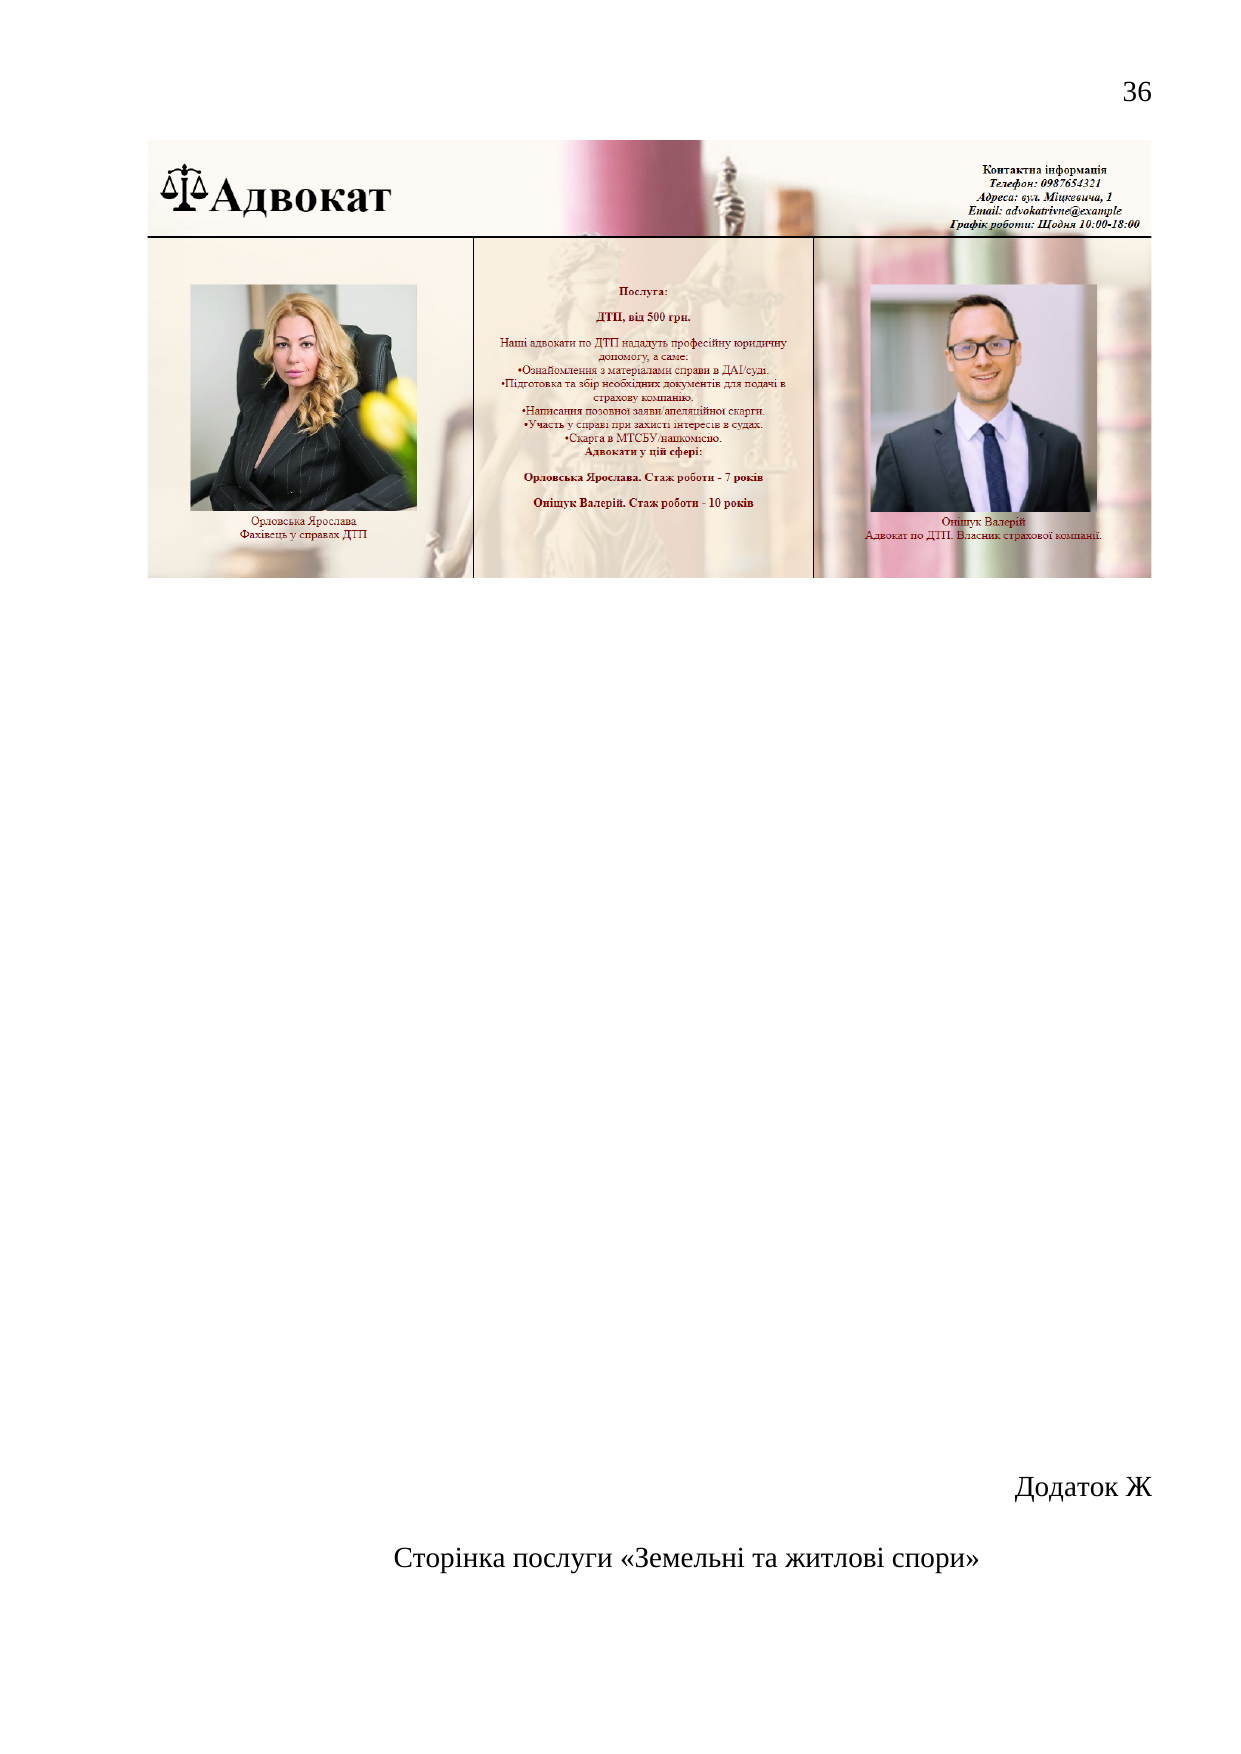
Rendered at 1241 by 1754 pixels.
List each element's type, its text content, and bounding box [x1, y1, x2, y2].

text Додаток Ж [148, 1469, 1152, 1503]
text Сторінка послуги «Земельні та житлові спори» [148, 1540, 1152, 1574]
picture [147, 140, 1152, 578]
